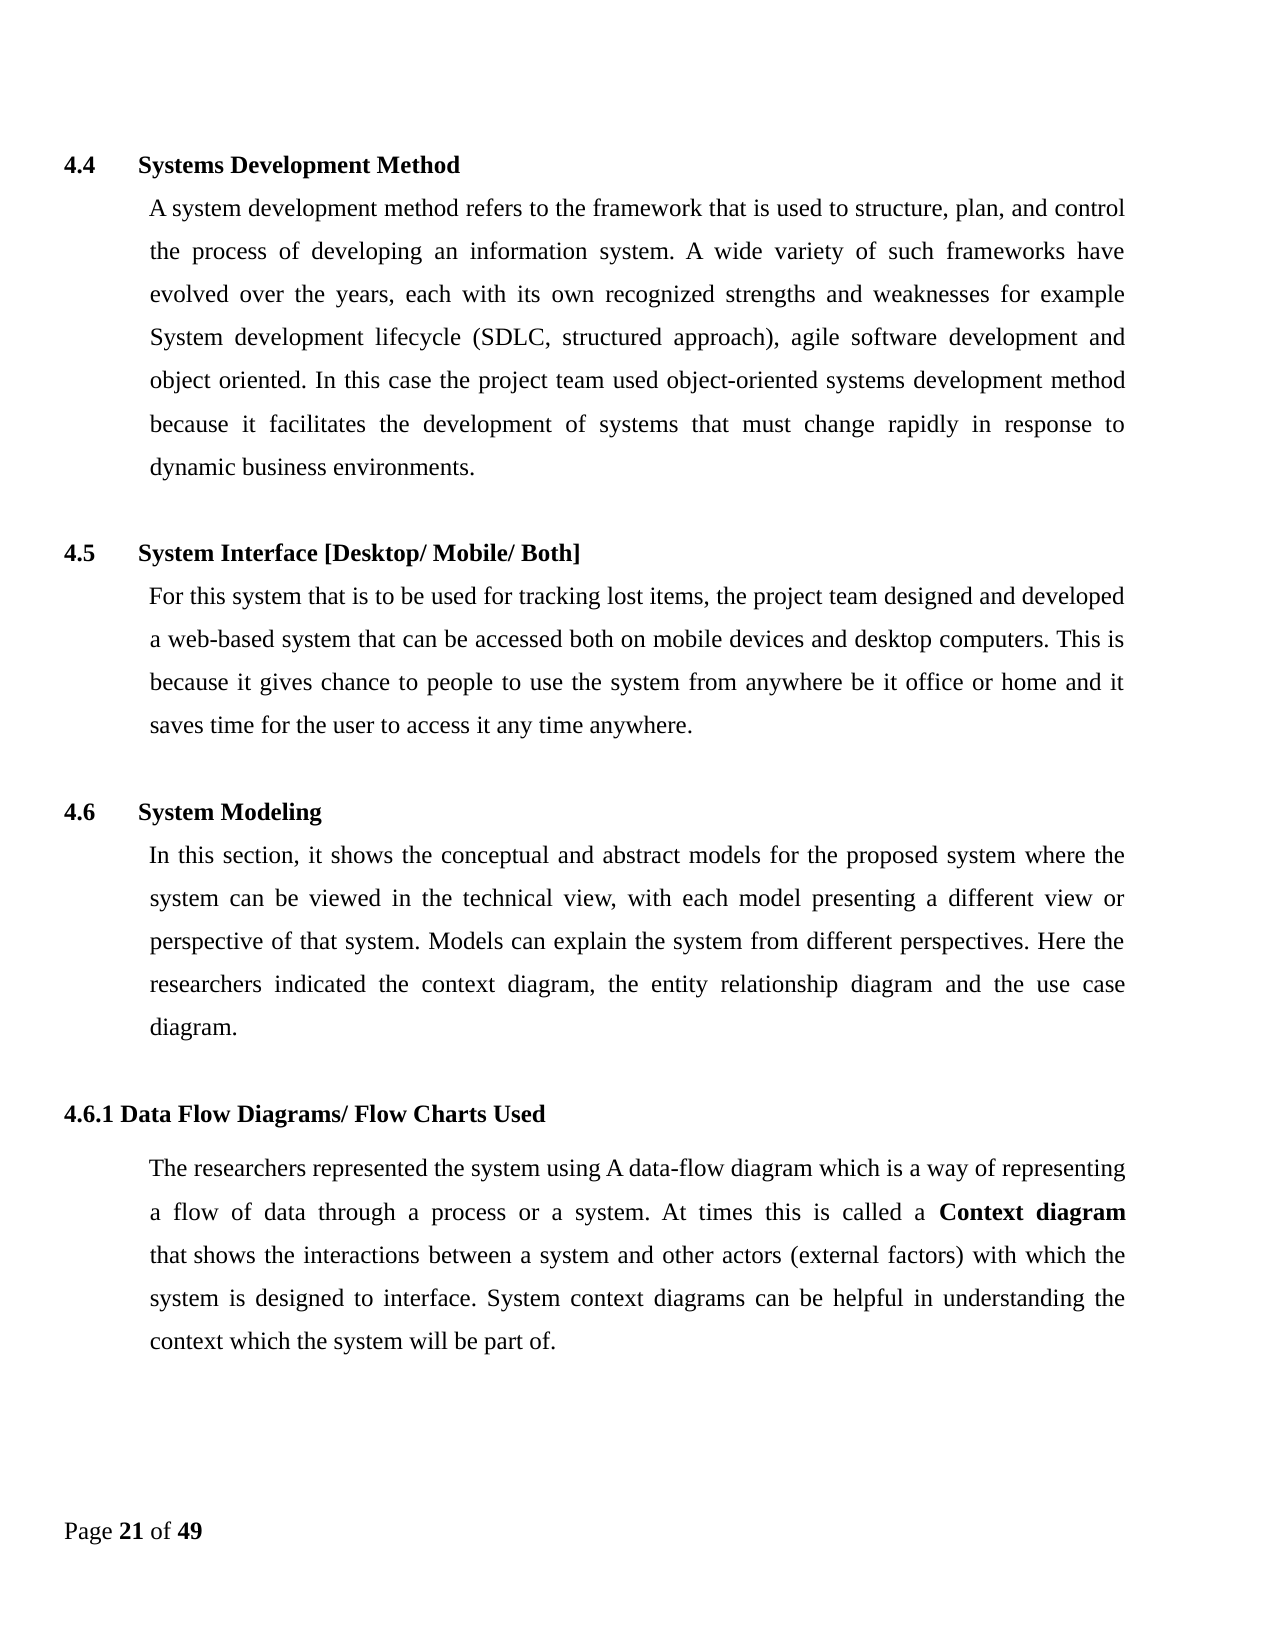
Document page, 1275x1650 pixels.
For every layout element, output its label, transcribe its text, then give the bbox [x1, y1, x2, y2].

text A system development method refers to the framework that is used to structure, plan, and control the process of developing an information system. A wide variety of such frameworks have evolved over the years, each with its own recognized strengths and weaknesses for example System development lifecycle (SDLC, structured approach), agile software development and object oriented. In this case the project team used object-oriented systems development method because it facilitates the development of systems that must change rapidly in response to dynamic business environments. [148, 193, 1126, 481]
text For this system that is to be used for tracking lost items, the project team designed and developed a web-based system that can be accessed both on mobile devices and desktop computers. This is because it gives chance to people to use the system from anywhere be it office or home and it saves time for the user to access it any time anywhere. [148, 581, 1126, 739]
text The researchers represented the system using A data-flow diagram which is a way of representing a flow of data through a process or a system. At times this is called a Context diagram that shows the interactions between a system and other actors (external factors) with which the system is designed to interface. System context diagrams can be helpful in understanding the context which the system will be part of. [148, 1153, 1126, 1355]
subtitle 4.6 System Modeling [64, 797, 1131, 826]
subtitle 4.4 Systems Development Method [64, 150, 1131, 179]
text In this section, it shows the conceptual and abstract models for the proposed system where the system can be viewed in the technical view, with each model presenting a different view or perspective of that system. Models can explain the system from different perspectives. Here the researchers indicated the context diagram, the entity relationship diagram and the use case diagram. [148, 840, 1126, 1041]
subtitle 4.5 System Interface [Desktop/ Mobile/ Both] [64, 538, 1131, 567]
subtitle 4.6.1 Data Flow Diagrams/ Flow Charts Used [64, 1099, 1131, 1127]
